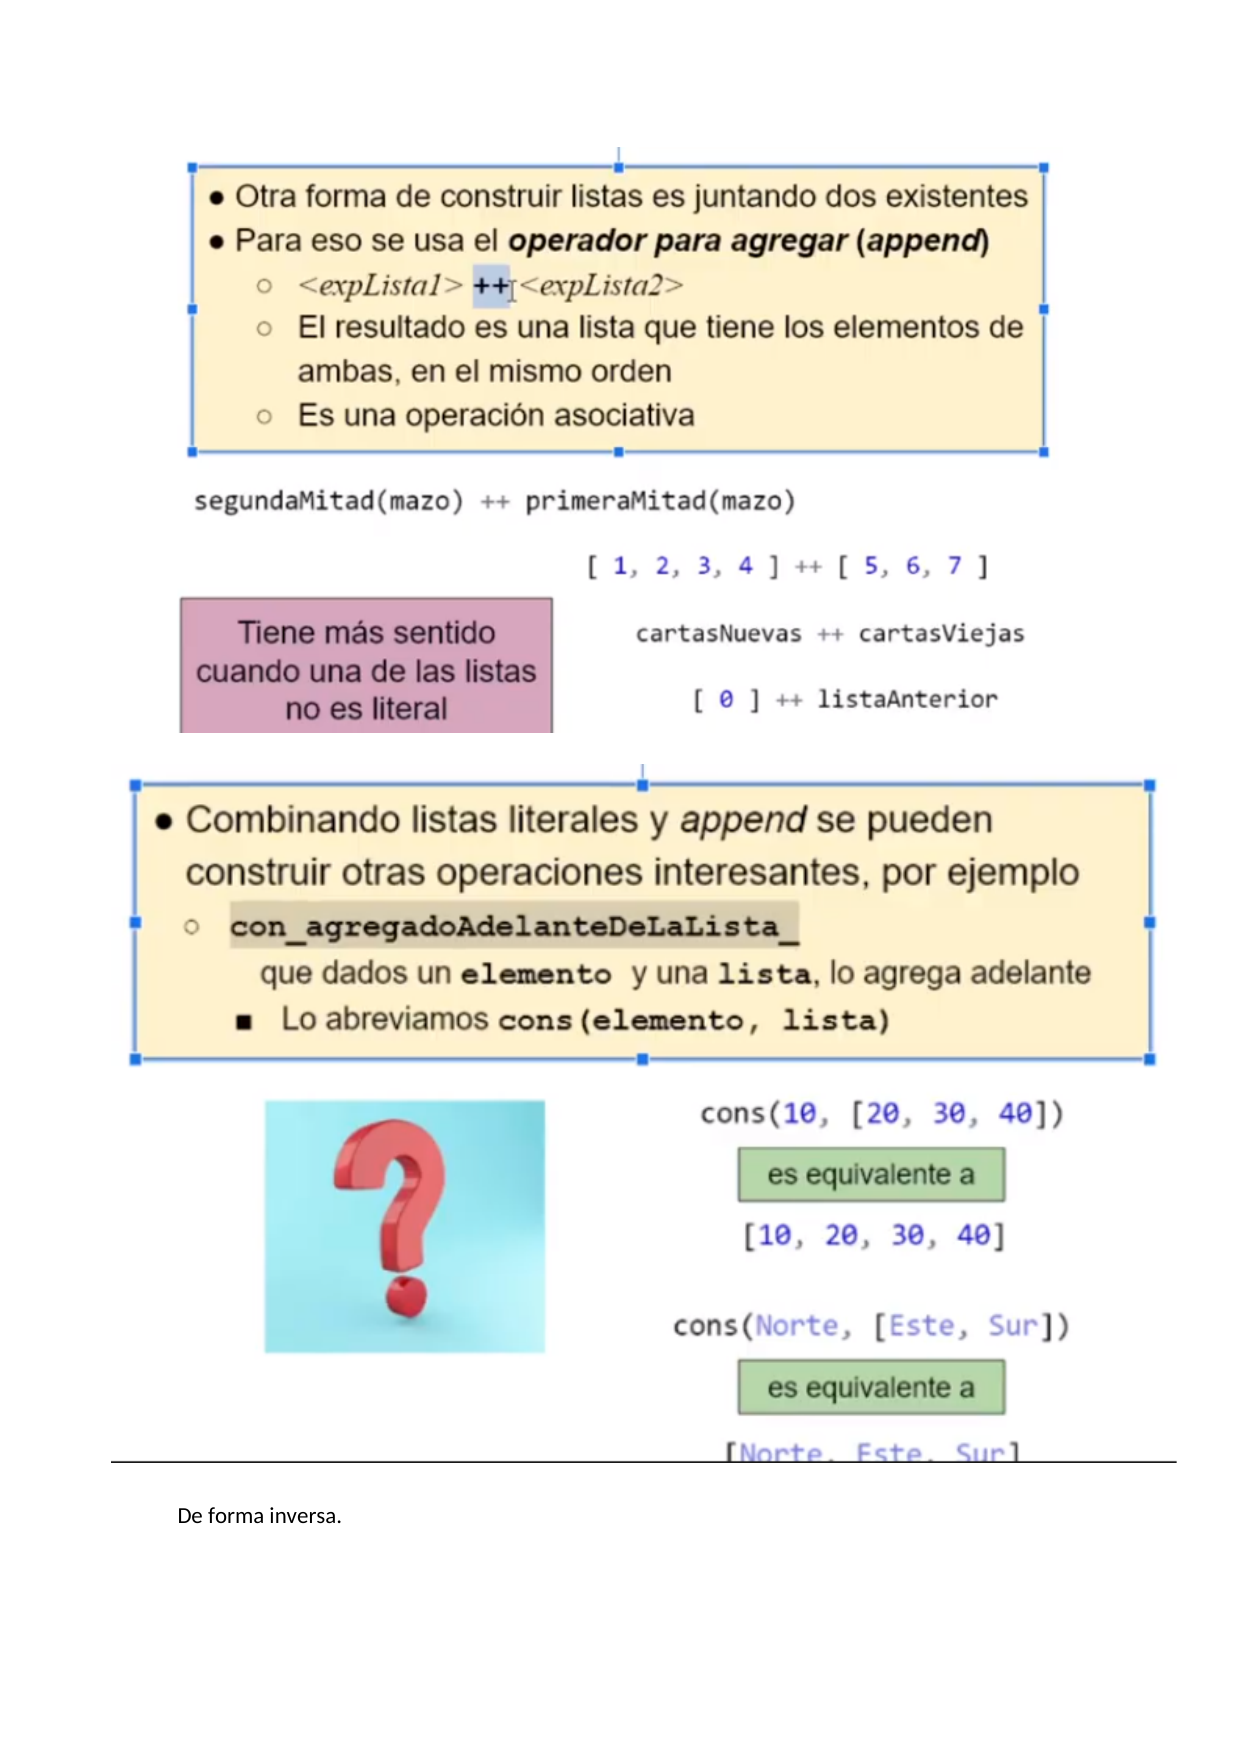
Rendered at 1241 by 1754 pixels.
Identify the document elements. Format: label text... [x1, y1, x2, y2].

picture [111, 764, 1177, 1463]
text De forma inversa. [177, 1501, 1063, 1529]
picture [177, 147, 1063, 733]
